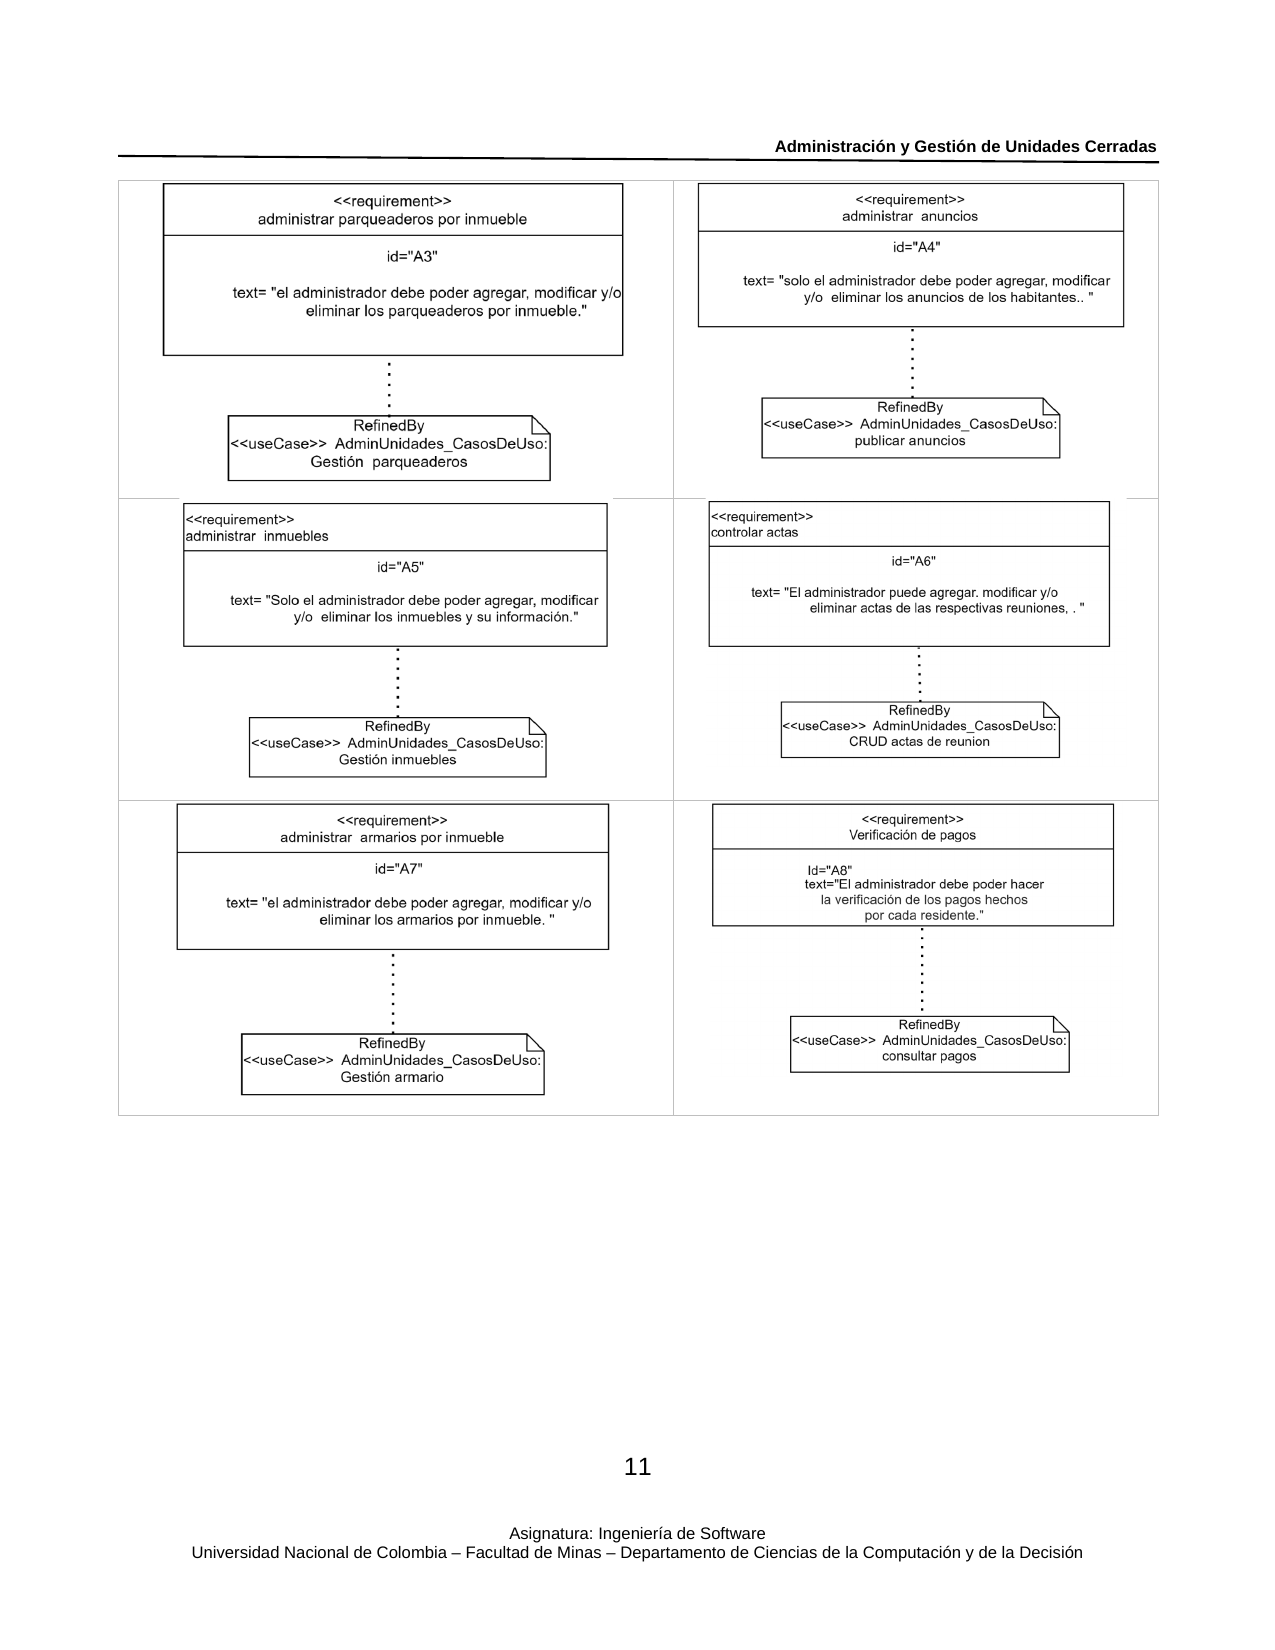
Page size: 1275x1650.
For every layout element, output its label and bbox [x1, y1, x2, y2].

picture [693, 181, 1140, 465]
table_cell [119, 499, 673, 800]
table_cell [119, 181, 673, 498]
picture [179, 498, 613, 786]
picture [172, 801, 621, 1101]
table_cell [674, 499, 1158, 800]
picture [709, 801, 1123, 1077]
table_cell [674, 801, 1158, 1115]
picture [705, 498, 1127, 767]
table_cell [119, 801, 673, 1115]
picture [159, 181, 633, 484]
table_cell [674, 181, 1158, 498]
